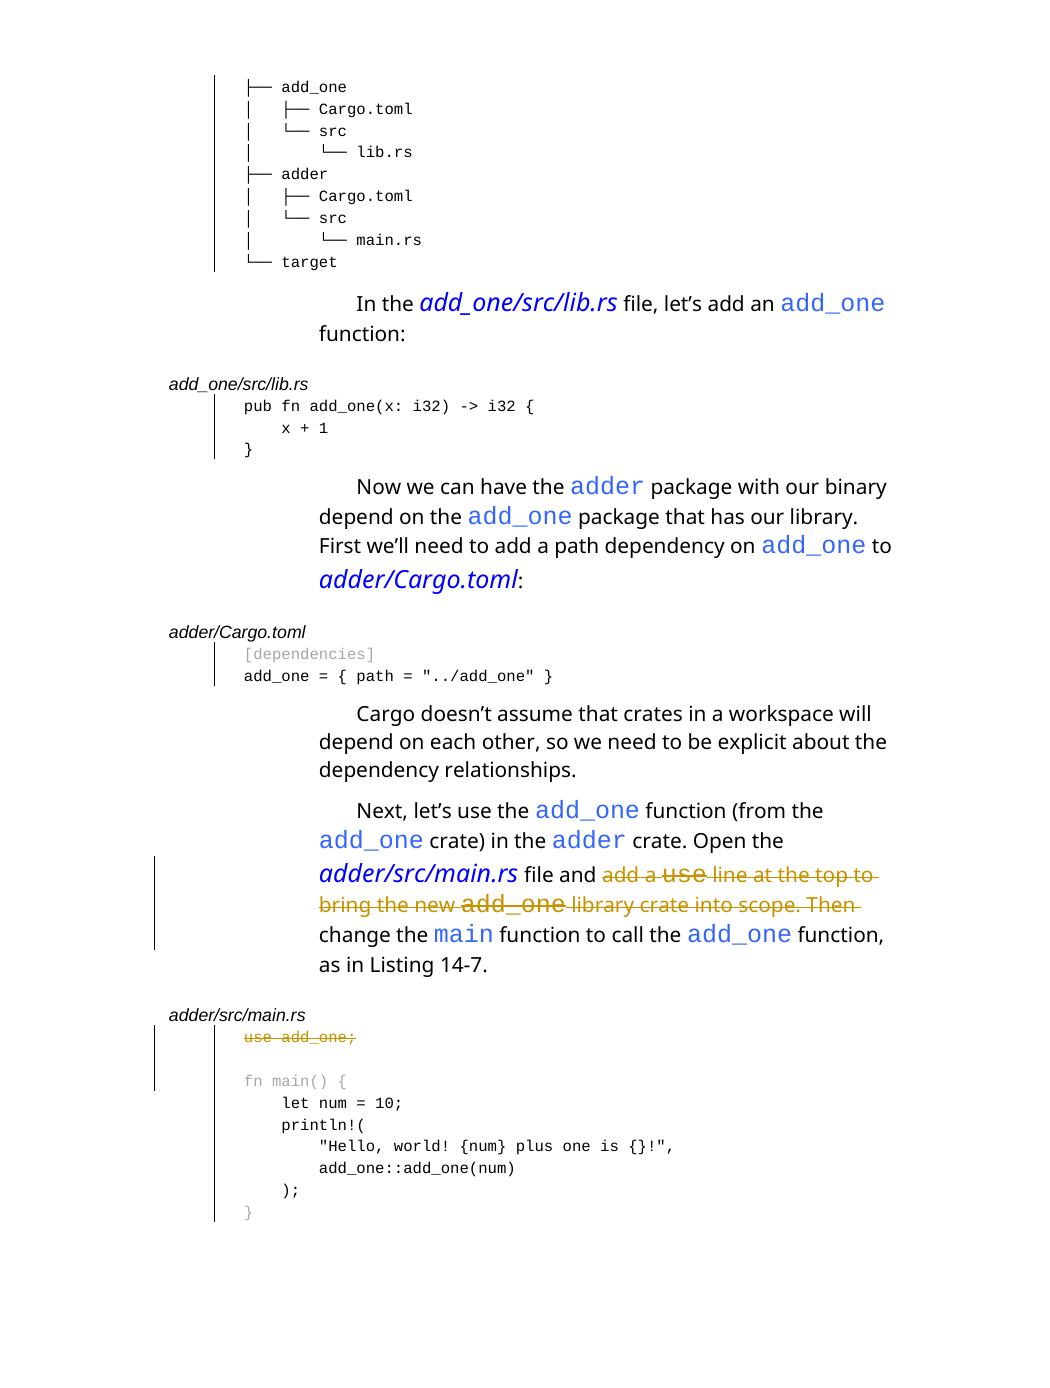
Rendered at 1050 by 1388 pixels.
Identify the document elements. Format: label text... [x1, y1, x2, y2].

text ); [215, 1178, 900, 1200]
text │ ├── Cargo.toml [215, 184, 900, 206]
text fn main() { [215, 1069, 900, 1091]
text │ ├── Cargo.toml [215, 97, 900, 119]
text adder/Cargo.toml [169, 621, 900, 642]
text │ └── src [215, 206, 900, 228]
text Cargo doesn’t assume that crates in a workspace will depend on each other, so we need to be explicit about the dependency relationships. [319, 699, 900, 784]
text [dependencies] [215, 642, 900, 664]
text │ └── lib.rs [215, 141, 900, 162]
text println!( [215, 1113, 900, 1134]
text pub fn add_one(x: i32) -> i32 { [215, 394, 900, 416]
text } [215, 1200, 900, 1222]
text let num = 10; [215, 1091, 900, 1113]
text Next, let’s use the add_one function (from the add_one crate) in the adder crate. Open the adder/src/main.rs file and change the main function to call the add_one function, as in Listing 14-7. [319, 796, 900, 978]
text x + 1 [215, 416, 900, 438]
text Now we can have the adder package with our binary depend on the add_one package that has our library. First we’ll need to add a path dependency on add_one to adder/Cargo.toml: [319, 472, 900, 596]
text add_one = { path = "../add_one" } [215, 664, 900, 686]
text ├── add_one [215, 75, 900, 97]
text add_one::add_one(num) [215, 1156, 900, 1178]
text "Hello, world! {num} plus one is {}!", [215, 1134, 900, 1156]
text │ └── main.rs [215, 228, 900, 250]
text │ └── src [215, 119, 900, 141]
text adder/src/main.rs [169, 1003, 900, 1025]
text } [215, 438, 900, 459]
text add_one/src/lib.rs [169, 372, 900, 394]
text ├── adder [215, 162, 900, 184]
text In the add_one/src/lib.rs file, let’s add an add_one function: [319, 284, 900, 347]
text └── target [215, 250, 900, 272]
